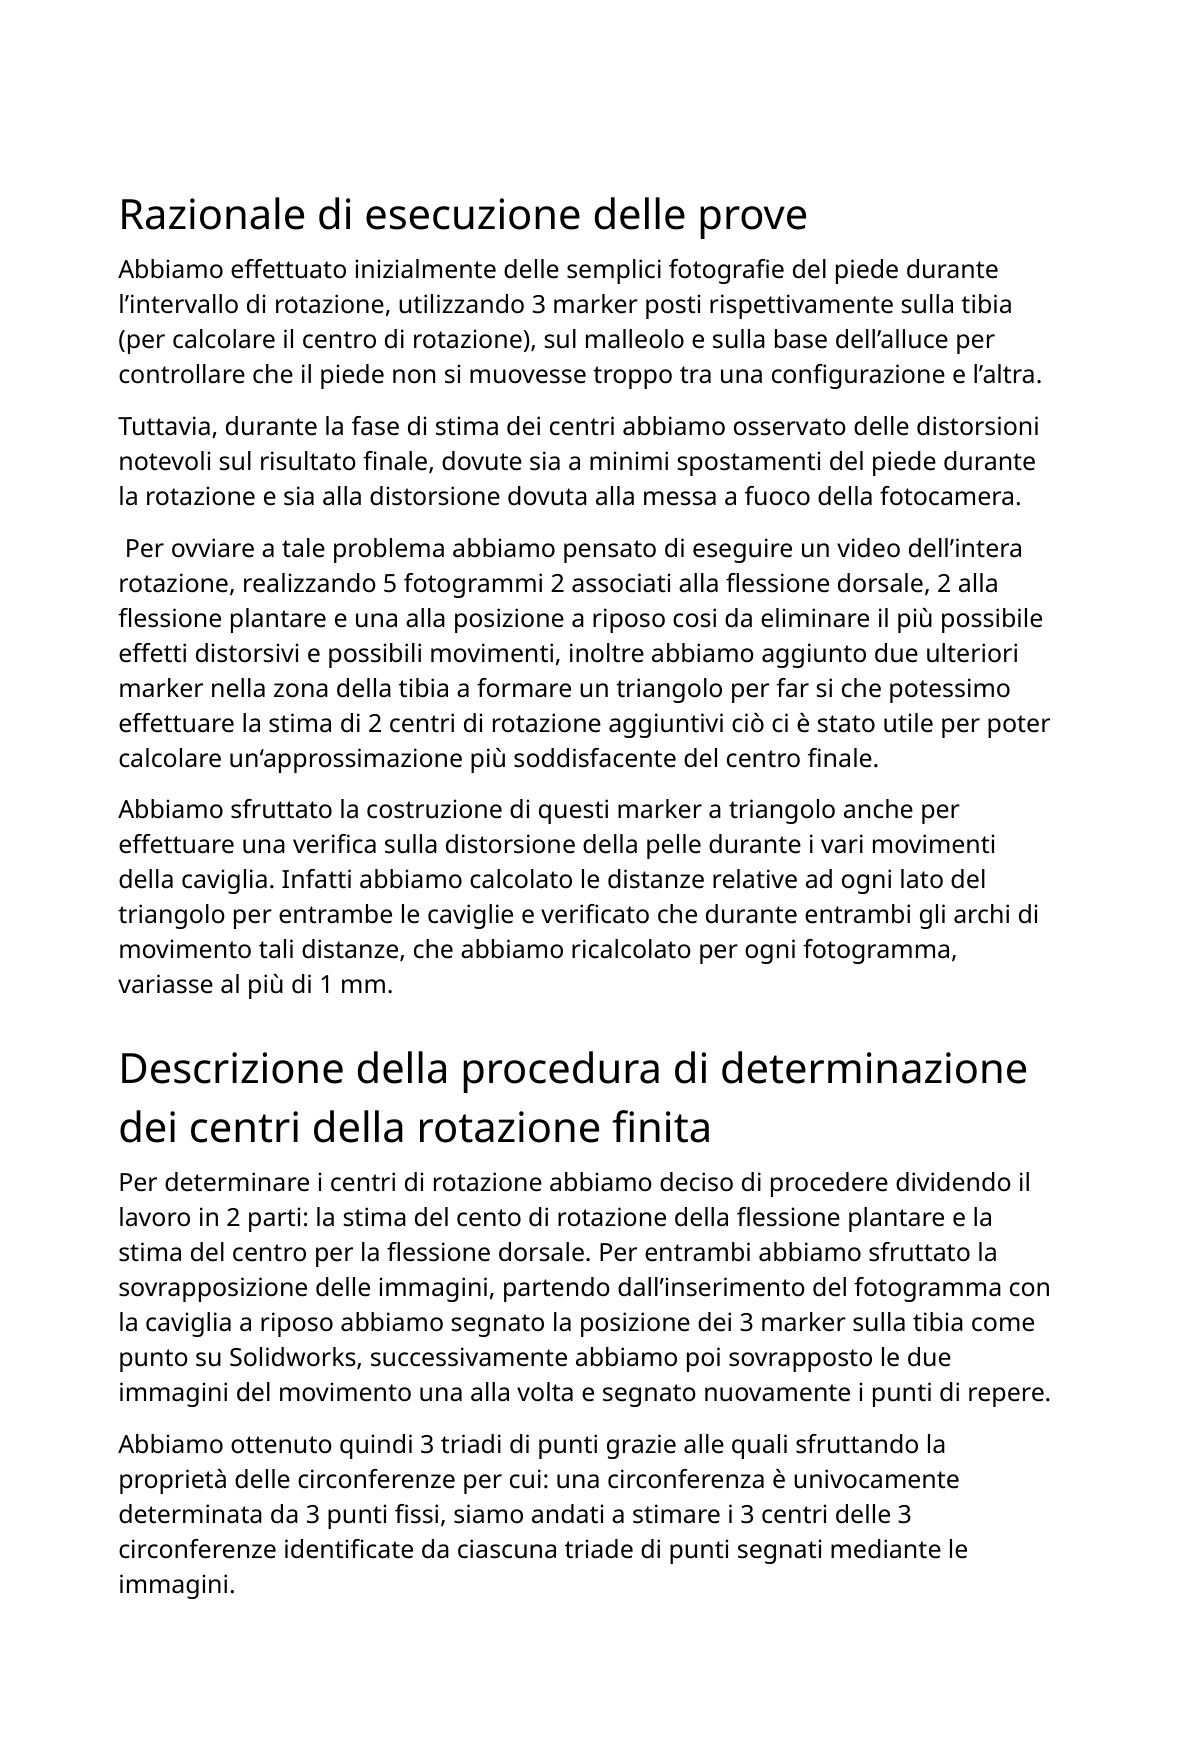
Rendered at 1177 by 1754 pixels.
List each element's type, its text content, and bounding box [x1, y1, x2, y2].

subtitle Razionale di esecuzione delle prove [118, 185, 1058, 242]
subtitle Descrizione della procedura di determinazione dei centri della rotazione finita [118, 1039, 1058, 1154]
text Per determinare i centri di rotazione abbiamo deciso di procedere dividendo il lavoro in 2 parti: la stima del cento di rotazione della flessione plantare e la stima del centro per la flessione dorsale. Per entrambi abbiamo sfruttato la sovrapposizione delle immagini, partendo dall’inserimento del fotogramma con la caviglia a riposo abbiamo segnato la posizione dei 3 marker sulla tibia come punto su Solidworks, successivamente abbiamo poi sovrapposto le due immagini del movimento una alla volta e segnato nuovamente i punti di repere. [118, 1164, 1058, 1409]
text Abbiamo sfruttato la costruzione di questi marker a triangolo anche per effettuare una verifica sulla distorsione della pelle durante i vari movimenti della caviglia. Infatti abbiamo calcolato le distanze relative ad ogni lato del triangolo per entrambe le caviglie e verificato che durante entrambi gli archi di movimento tali distanze, che abbiamo ricalcolato per ogni fotogramma, variasse al più di 1 mm. [118, 792, 1058, 1001]
text Tuttavia, durante la fase di stima dei centri abbiamo osservato delle distorsioni notevoli sul risultato finale, dovute sia a minimi spostamenti del piede durante la rotazione e sia alla distorsione dovuta alla messa a fuoco della fotocamera. [118, 408, 1058, 513]
text Per ovviare a tale problema abbiamo pensato di eseguire un video dell’intera rotazione, realizzando 5 fotogrammi 2 associati alla flessione dorsale, 2 alla flessione plantare e una alla posizione a riposo cosi da eliminare il più possibile effetti distorsivi e possibili movimenti, inoltre abbiamo aggiunto due ulteriori marker nella zona della tibia a formare un triangolo per far si che potessimo effettuare la stima di 2 centri di rotazione aggiuntivi ciò ci è stato utile per poter calcolare un‘approssimazione più soddisfacente del centro finale. [118, 530, 1058, 774]
text Abbiamo ottenuto quindi 3 triadi di punti grazie alle quali sfruttando la proprietà delle circonferenze per cui: una circonferenza è univocamente determinata da 3 punti fissi, siamo andati a stimare i 3 centri delle 3 circonferenze identificate da ciascuna triade di punti segnati mediante le immagini. [118, 1426, 1058, 1600]
text Abbiamo effettuato inizialmente delle semplici fotografie del piede durante l’intervallo di rotazione, utilizzando 3 marker posti rispettivamente sulla tibia (per calcolare il centro di rotazione), sul malleolo e sulla base dell’alluce per controllare che il piede non si muovesse troppo tra una configurazione e l’altra. [118, 252, 1058, 391]
